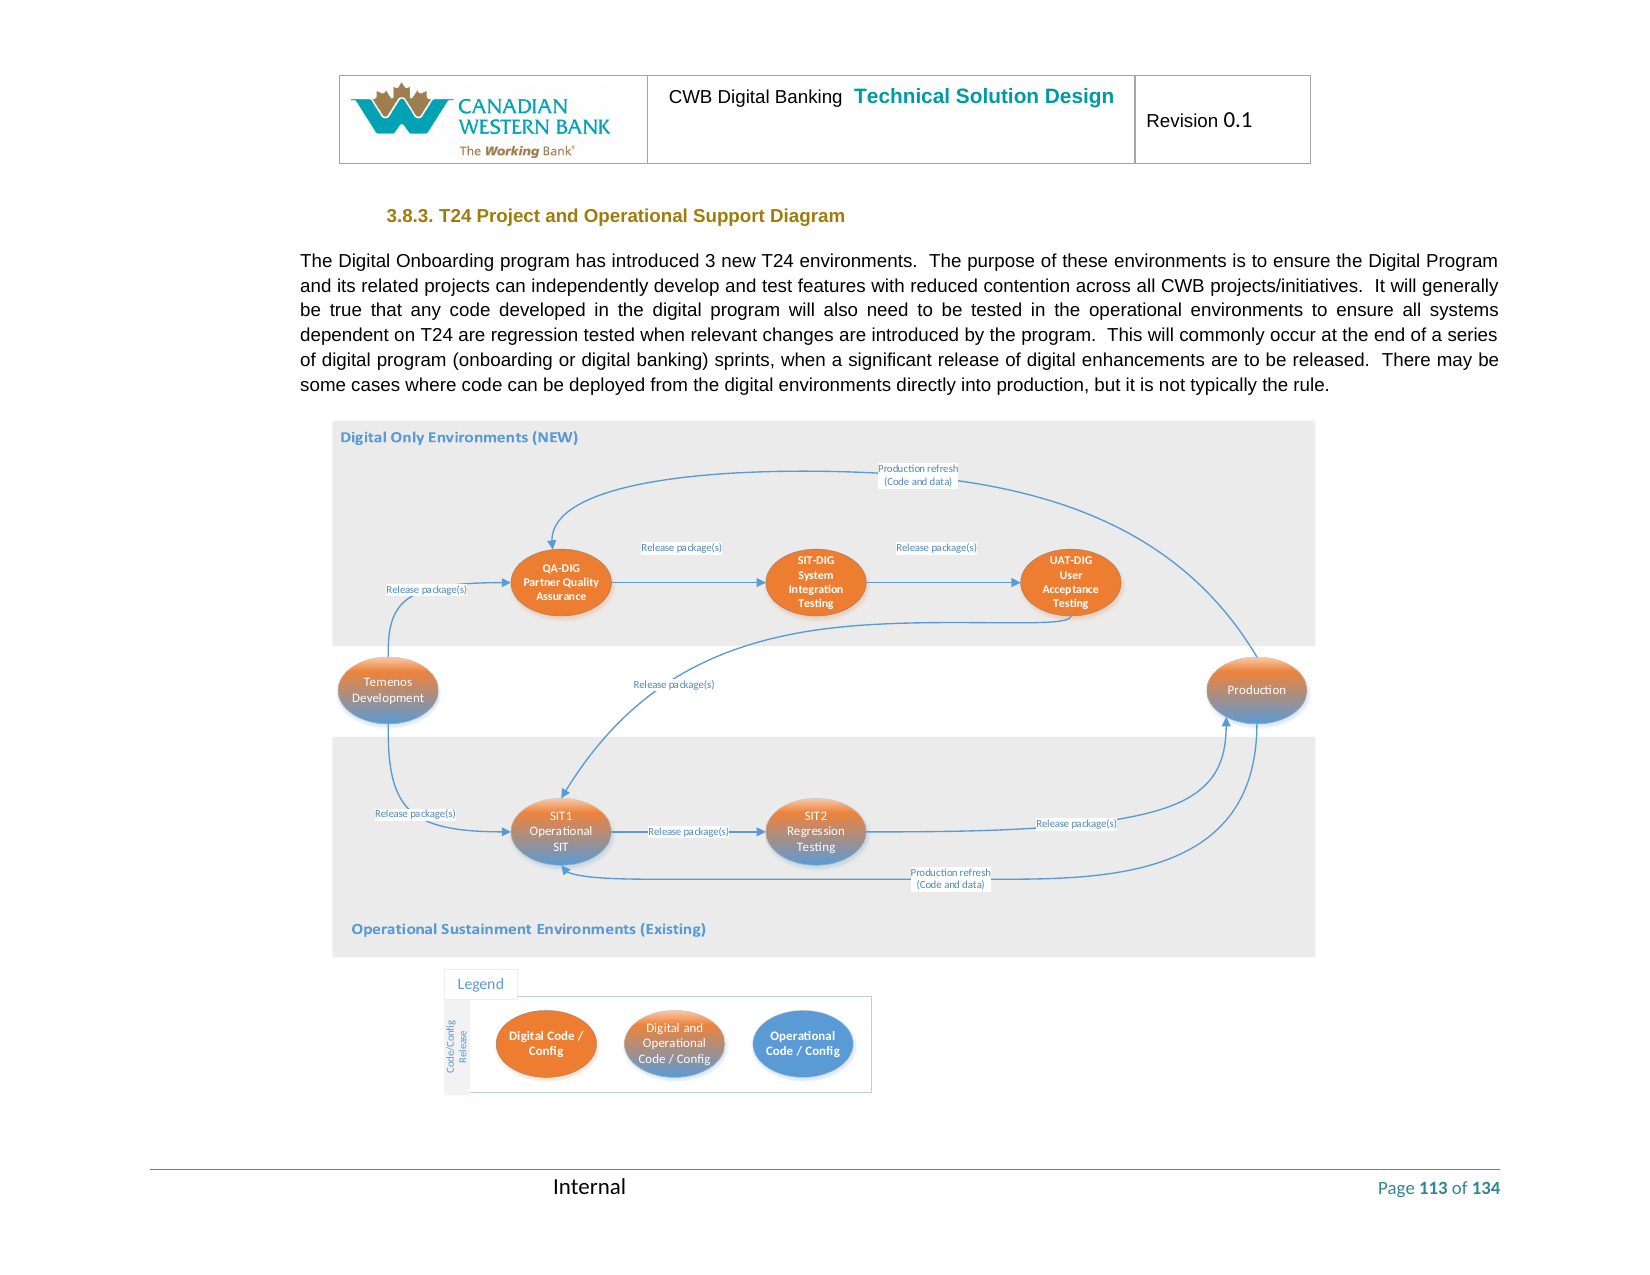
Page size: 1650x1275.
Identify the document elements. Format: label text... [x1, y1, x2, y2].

text The Digital Onboarding program has introduced 3 new T24 environments. The purpose of these environments is to ensure the Digital Program and its related projects can independently develop and test features with reduced contention across all CWB projects/initiatives. It will generally be true that any code developed in the digital program will also need to be tested in the operational environments to ensure all systems dependent on T24 are regression tested when relevant changes are introduced by the program. This will commonly occur at the end of a series of digital program (onboarding or digital banking) sprints, when a significant release of digital enhancements are to be released. There may be some cases where code can be deployed from the digital environments directly into production, but it is not typically the rule. [300, 250, 1500, 395]
picture [351, 82, 611, 158]
subtitle T24 Project and Operational Support Diagram [386, 205, 1500, 226]
